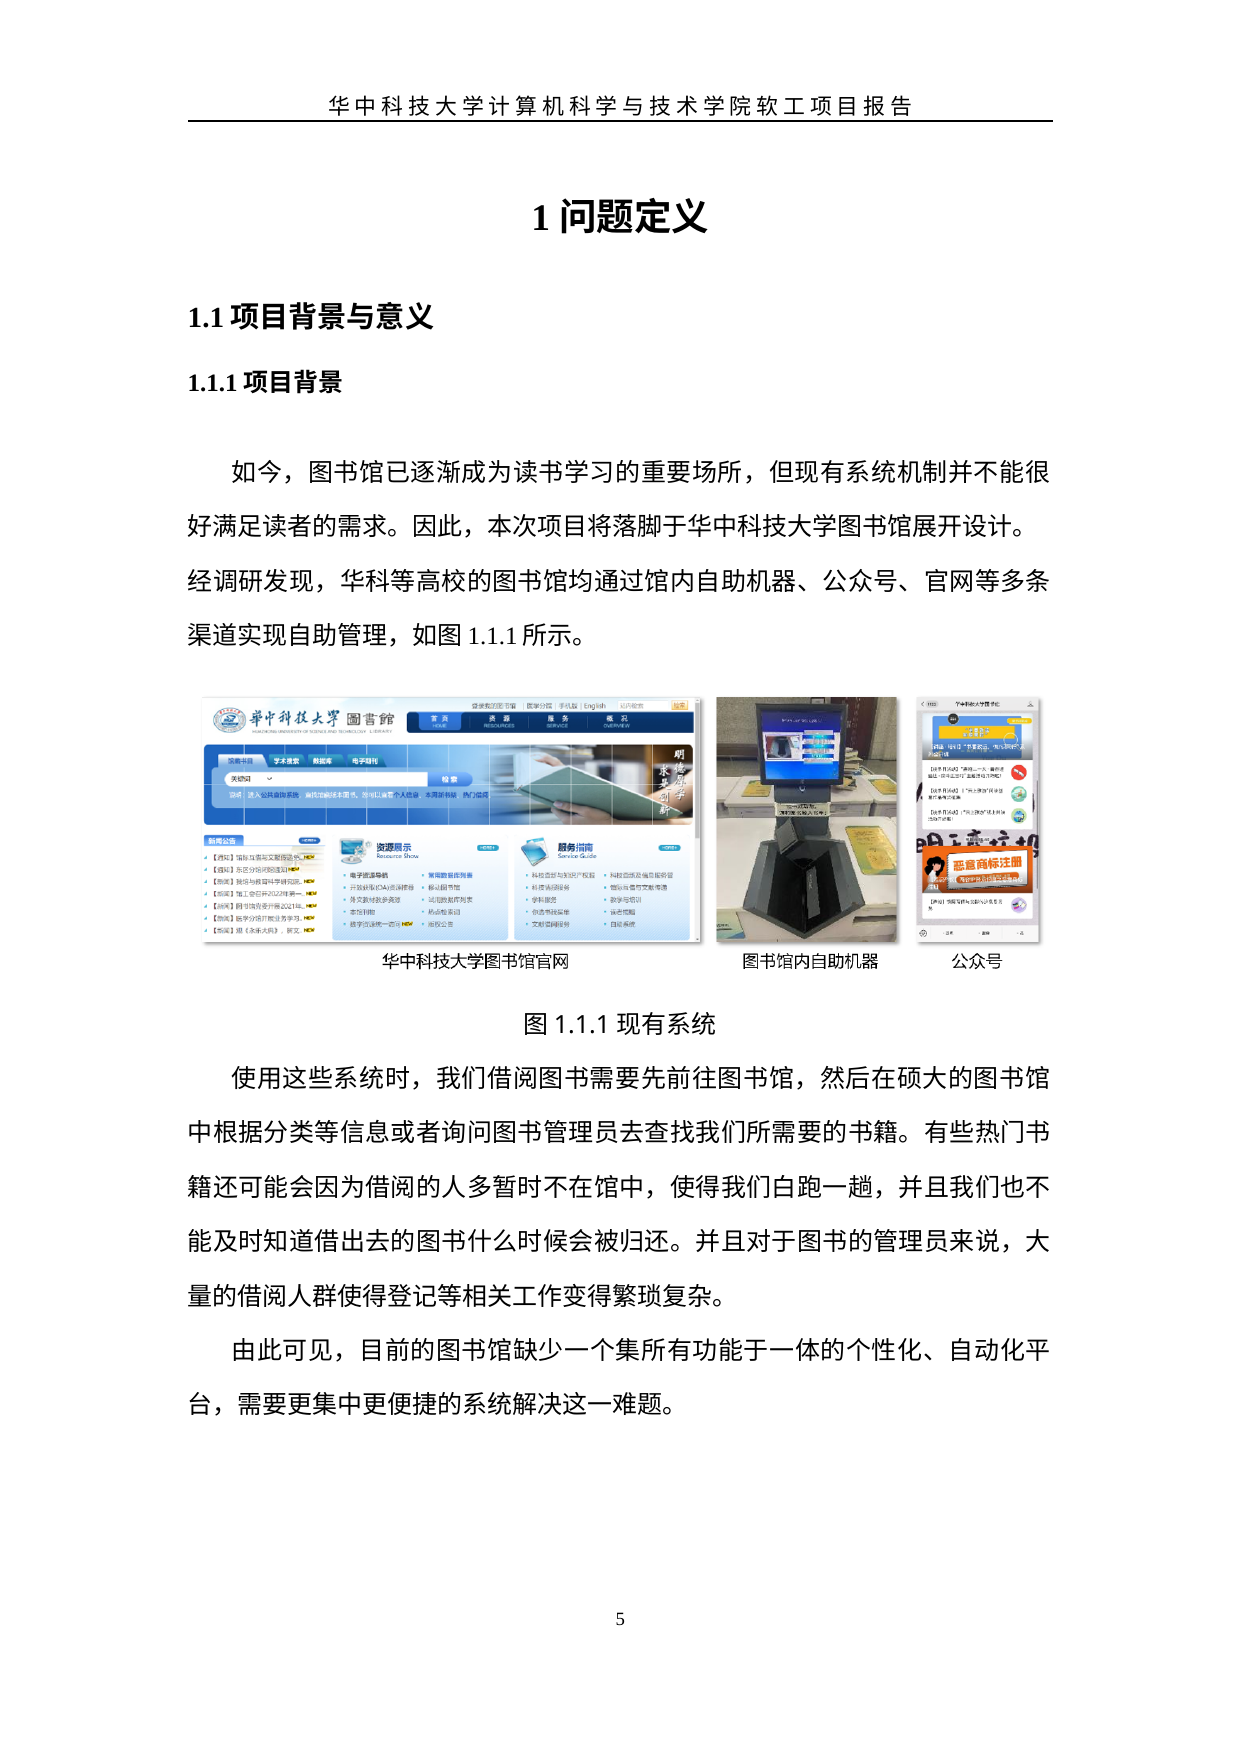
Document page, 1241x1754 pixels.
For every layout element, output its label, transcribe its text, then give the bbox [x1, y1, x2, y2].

title 1 问题定义 [187, 187, 1053, 241]
subtitle 1.1.1 项目背景 [187, 363, 1053, 399]
picture [187, 670, 1053, 990]
text 如今，图书馆已逐渐成为读书学习的重要场所，但现有系统机制并不能很好满足读者的需求。因此，本次项目将落脚于华中科技大学图书馆展开设计。 [187, 452, 1053, 543]
text 使用这些系统时，我们借阅图书需要先前往图书馆，然后在硕大的图书馆中根据分类等信息或者询问图书管理员去查找我们所需要的书籍。有些热门书籍还可能会因为借阅的人多暂时不在馆中，使得我们白跑一趟，并且我们也不能及时知道借出去的图书什么时候会被归还。并且对于图书的管理员来说，大量的借阅人群使得登记等相关工作变得繁琐复杂。 [187, 1058, 1053, 1312]
text 图1.1.1 现有系统 [187, 1004, 1053, 1040]
text 经调研发现，华科等高校的图书馆均通过馆内自助机器、公众号、官网等多条渠道实现自助管理，如图1.1.1所示。 [187, 561, 1053, 652]
text 由此可见，目前的图书馆缺少一个集所有功能于一体的个性化、自动化平台，需要更集中更便捷的系统解决这一难题。 [187, 1330, 1053, 1421]
